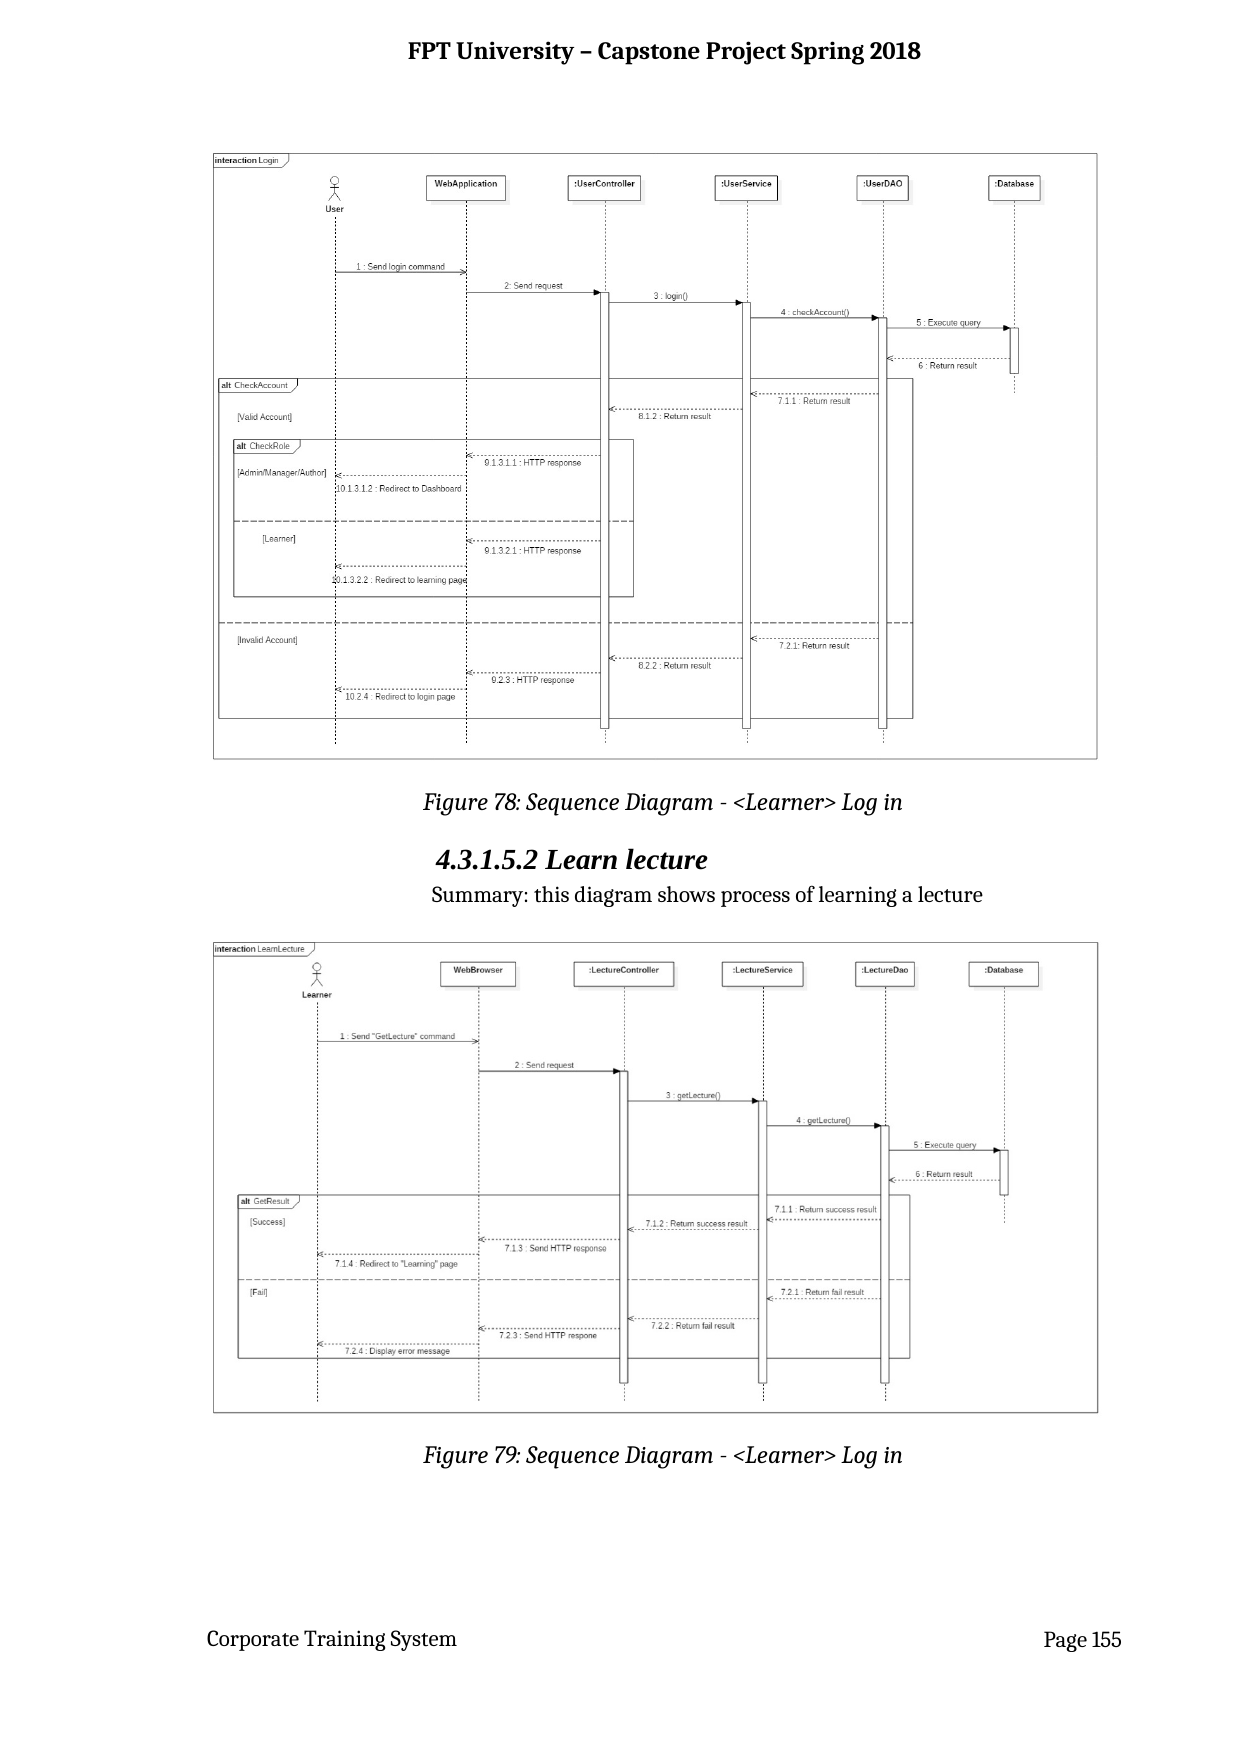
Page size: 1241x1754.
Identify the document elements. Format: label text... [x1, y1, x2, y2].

subtitle 4.3.1.5.2 Learn lecture [436, 842, 1124, 876]
picture [207, 147, 1122, 784]
text Figure 78: Sequence Diagram - <Learner> Log in [207, 784, 1122, 817]
text Summary: this diagram shows process of learning a lecture [432, 882, 1122, 908]
text Figure 79: Sequence Diagram - <Learner> Log in [207, 1437, 1122, 1470]
picture [207, 936, 1122, 1437]
